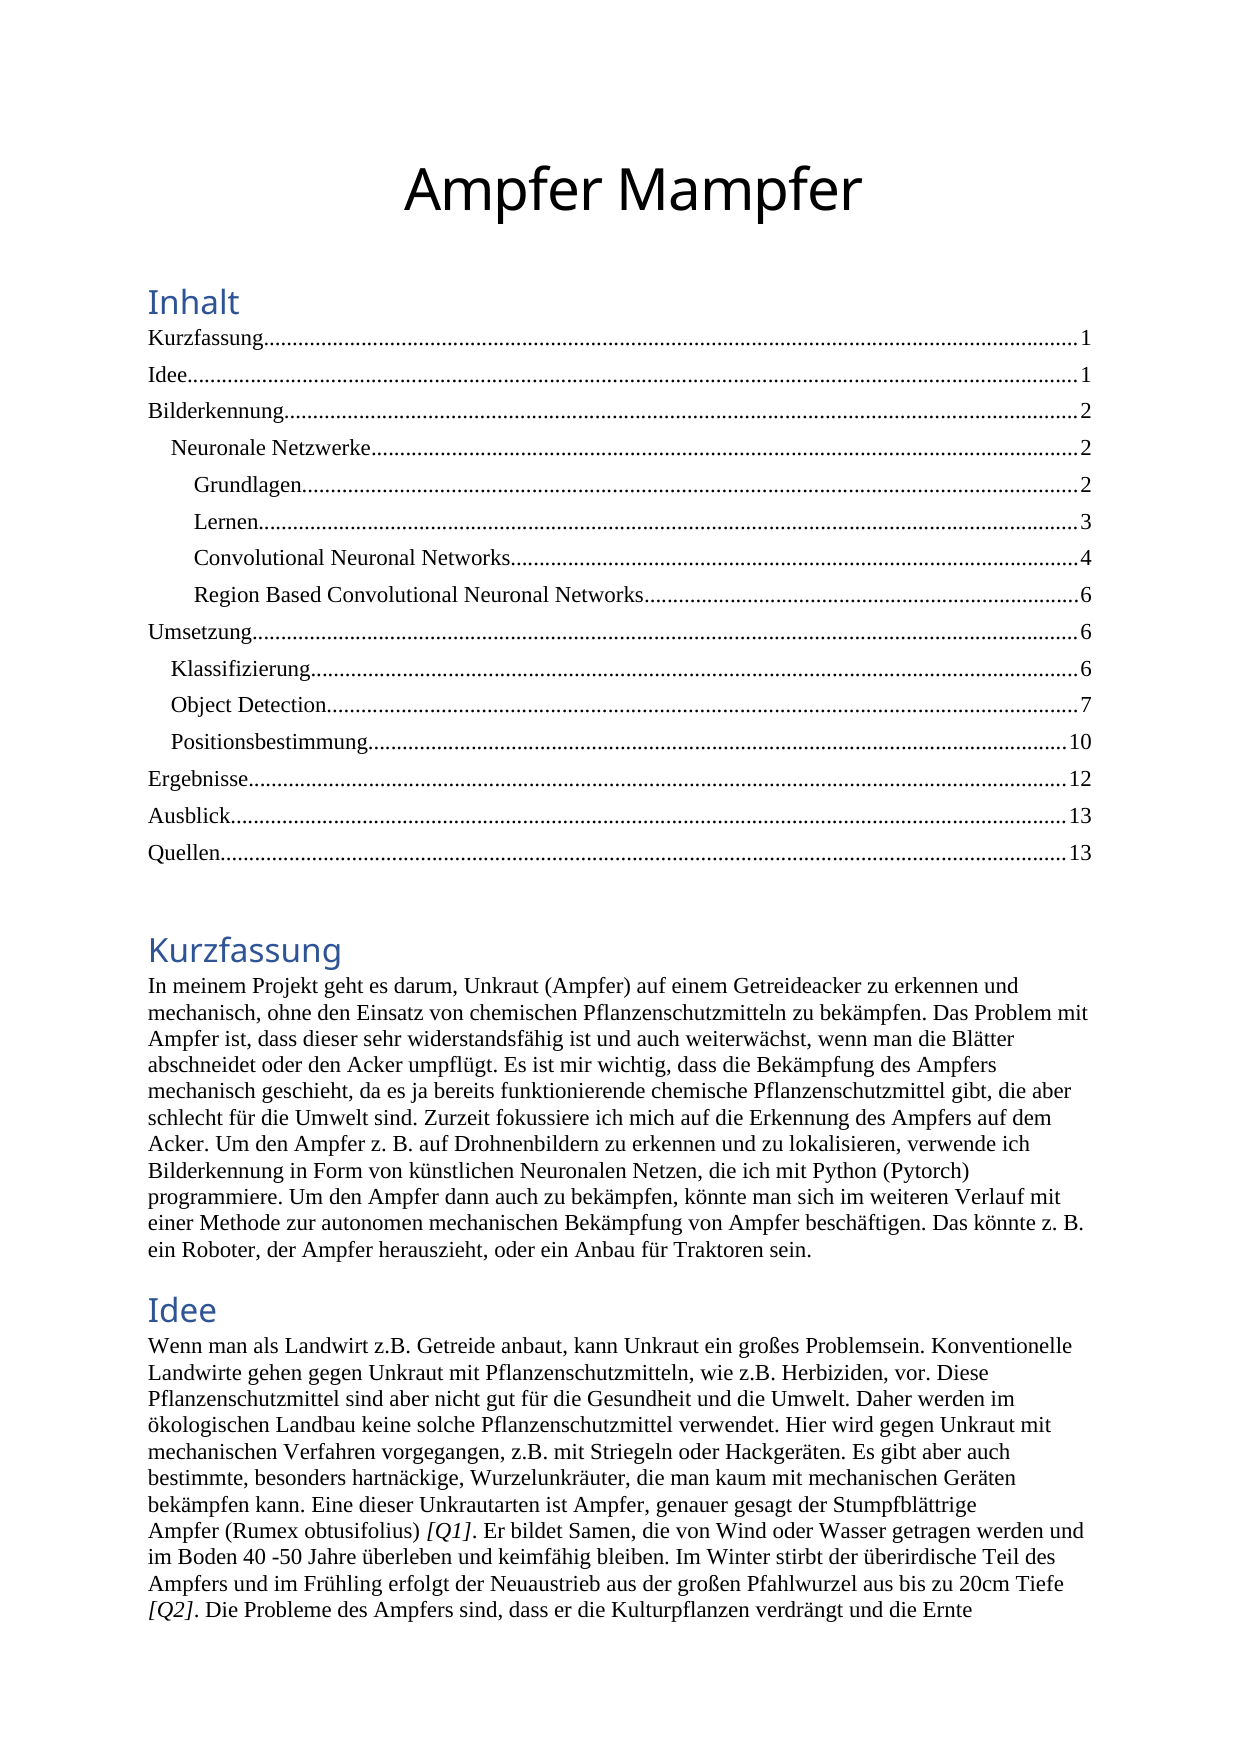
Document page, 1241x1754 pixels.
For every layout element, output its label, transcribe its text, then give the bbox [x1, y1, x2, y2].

text Grundlagen 2 [193, 471, 1093, 497]
text Lernen 3 [193, 508, 1093, 534]
text Quellen 13 [148, 839, 1093, 865]
text Convolutional Neuronal Networks 4 [193, 544, 1093, 571]
subtitle Kurzfassung [148, 927, 1093, 972]
text Neuronale Netzwerke 2 [171, 434, 1093, 461]
text Idee 1 [148, 361, 1093, 387]
text Region Based Convolutional Neuronal Networks 6 [193, 581, 1093, 608]
text Bilderkennung 2 [148, 397, 1093, 424]
text Positionsbestimmung 10 [171, 728, 1093, 755]
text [148, 1332, 1093, 1622]
text Umsetzung 6 [148, 618, 1093, 644]
text Klassifizierung 6 [171, 655, 1093, 681]
text Kurzfassung 1 [148, 324, 1093, 350]
subtitle Idee [148, 1287, 1093, 1332]
text Ergebnisse 12 [148, 765, 1093, 791]
text Ausblick 13 [148, 802, 1093, 828]
title Ampfer Mampfer [148, 148, 1093, 227]
text In meinem Projekt geht es darum, Unkraut (Ampfer) auf einem Getreideacker zu erkennen und mechanisch, ohne den Einsatz von chemischen Pflanzenschutzmitteln zu bekämpfen. Das Problem mit Ampfer ist, dass dieser sehr widerstandsfähig ist und auch weiterwächst, wenn man die Blätter abschneidet oder den Acker umpflügt. Es ist mir wichtig, dass die Bekämpfung des Ampfers mechanisch geschieht, da es ja bereits funktionierende chemische Pflanzenschutzmittel gibt, die aber schlecht für die Umwelt sind. Zurzeit fokussiere ich mich auf die Erkennung des Ampfers auf dem Acker. Um den Ampfer z. B. auf Drohnenbildern zu erkennen und zu lokalisieren, verwende ich Bilderkennung in Form von künstlichen Neuronalen Netzen, die ich mit Python (Pytorch) programmiere. Um den Ampfer dann auch zu bekämpfen, könnte man sich im weiteren Verlauf mit einer Methode zur autonomen mechanischen Bekämpfung von Ampfer beschäftigen. Das könnte z. B. ein Roboter, der Ampfer herauszieht, oder ein Anbau für Traktoren sein. [148, 972, 1093, 1262]
subtitle Inhalt [148, 278, 1093, 324]
text Object Detection 7 [171, 692, 1093, 718]
